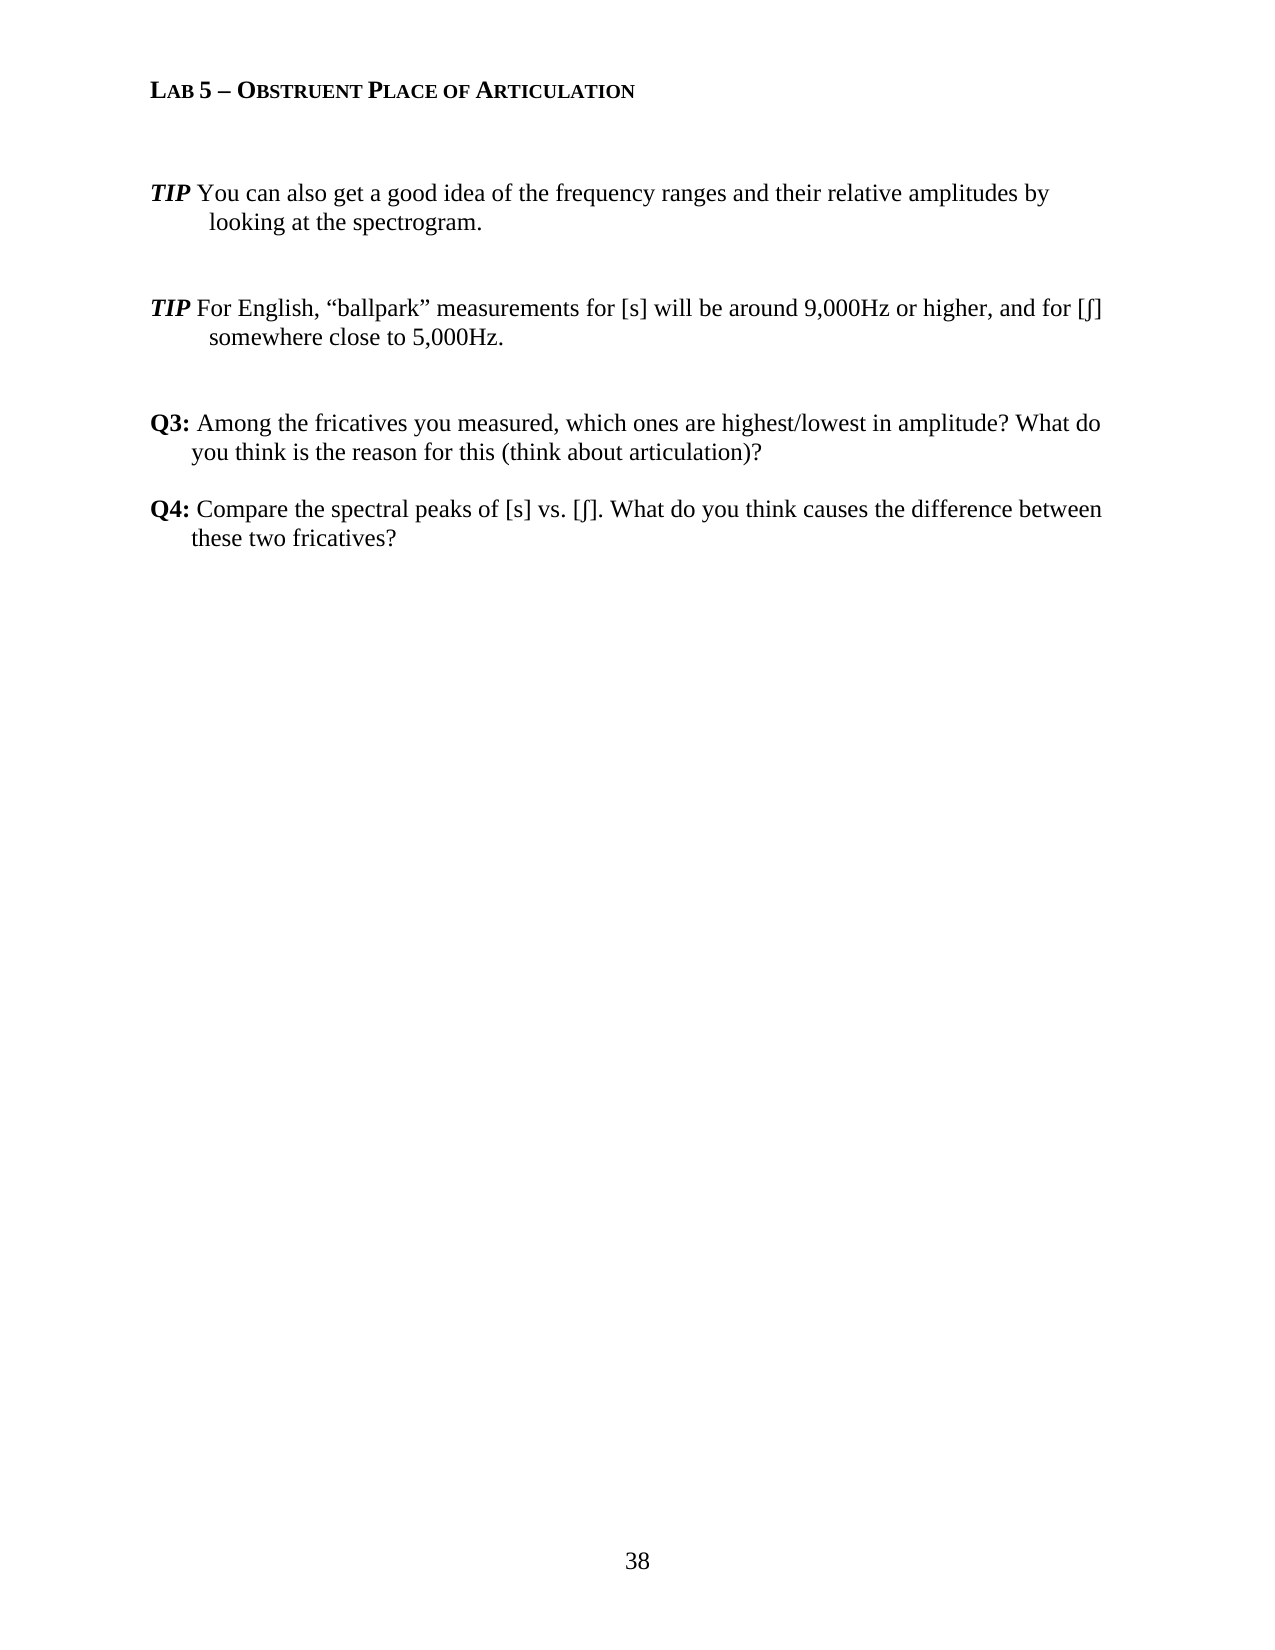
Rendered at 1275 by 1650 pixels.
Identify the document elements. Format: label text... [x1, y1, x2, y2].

text TIP For English, “ballpark” measurements for [s] will be around 9,000Hz or higher, and for [ʃ] somewhere close to 5,000Hz. [150, 293, 1116, 351]
text Q3: Among the fricatives you measured, which ones are highest/lowest in amplitude? What do you think is the reason for this (think about articulation)? [150, 408, 1103, 466]
text TIP You can also get a good idea of the frequency ranges and their relative amplitudes by looking at the spectrogram. [150, 178, 1116, 236]
text Q4: Compare the spectral peaks of [s] vs. [ʃ]. What do you think causes the difference between these two fricatives? [150, 494, 1104, 552]
text LAB 5 – OBSTRUENT PLACE OF ARTICULATION [150, 75, 1156, 104]
